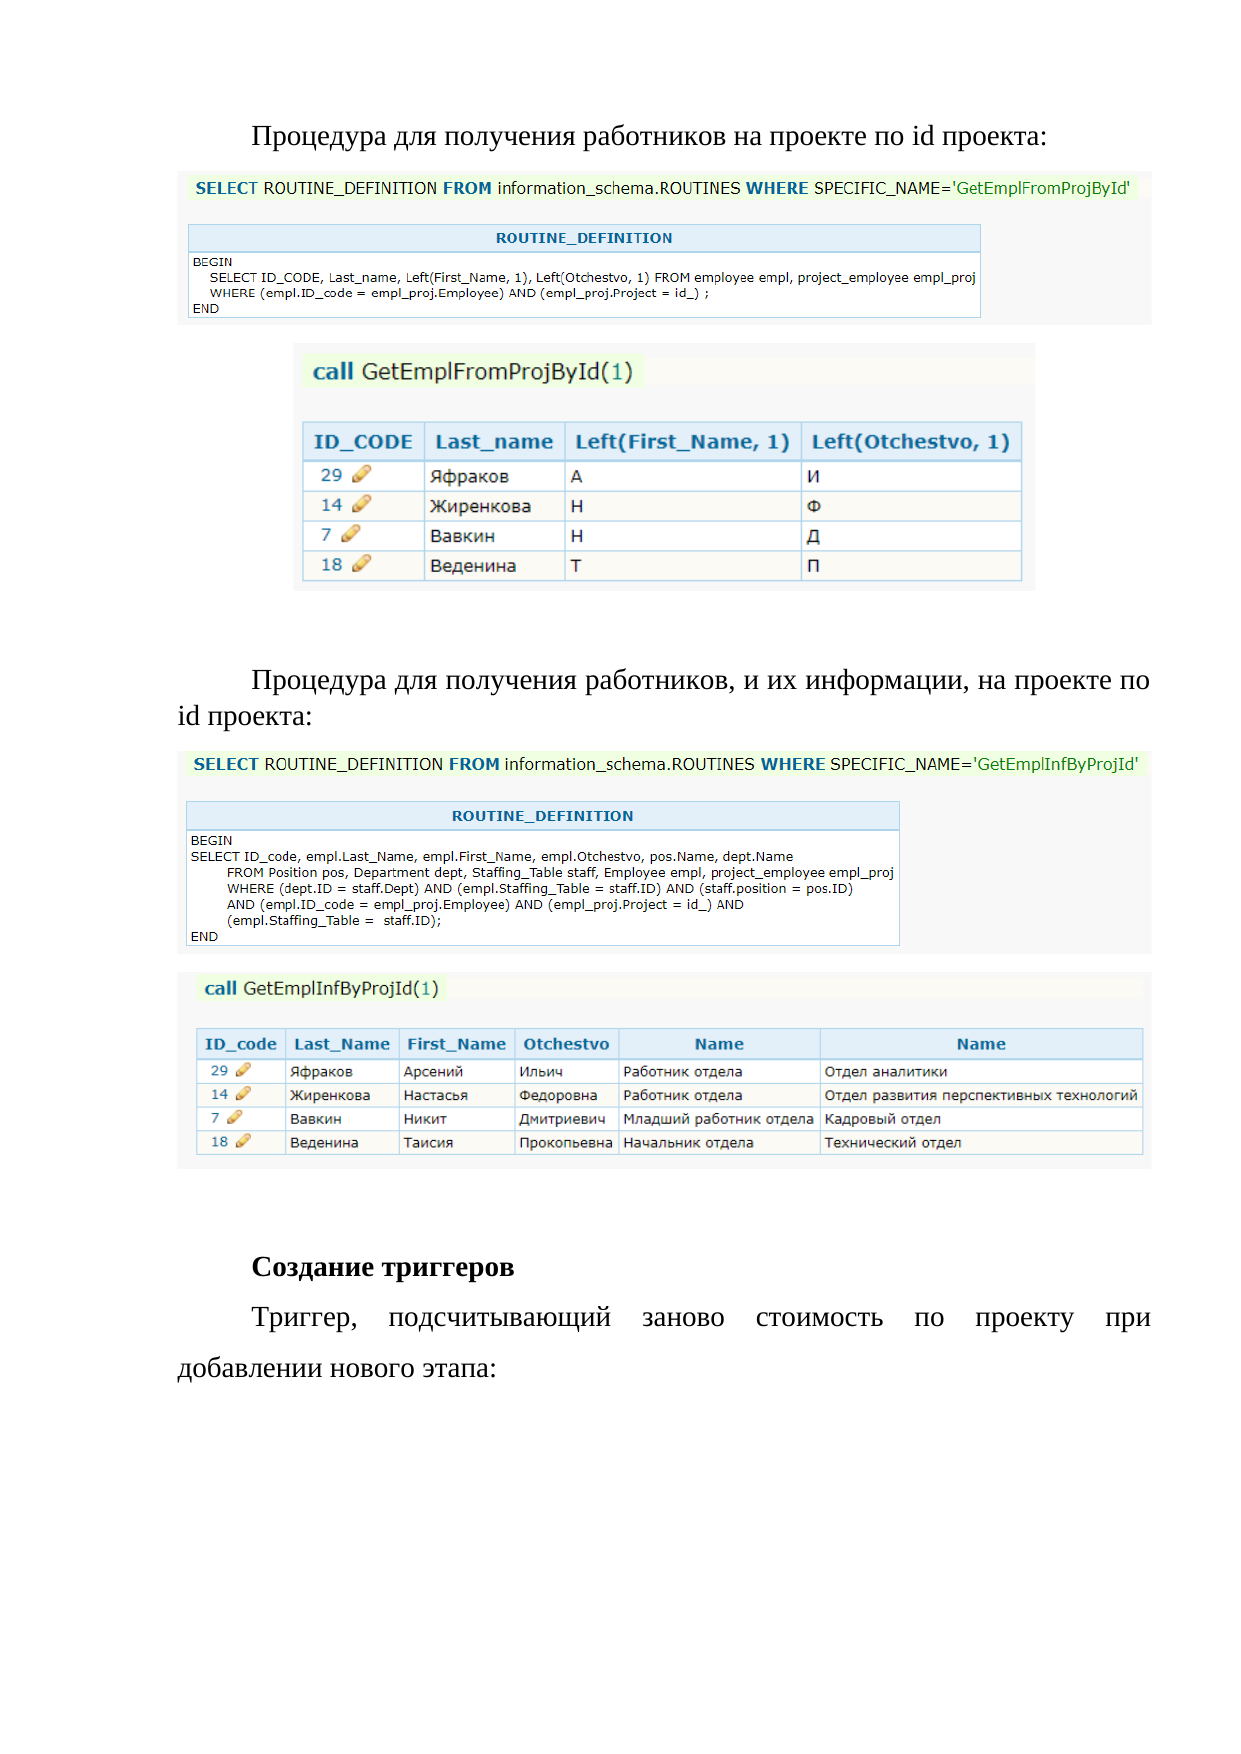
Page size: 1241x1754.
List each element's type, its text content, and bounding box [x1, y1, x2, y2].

subtitle Создание триггеров [177, 1249, 1152, 1283]
text Процедура для получения работников, и их информации, на проекте по id проекта: [177, 662, 1152, 732]
picture [177, 751, 1152, 954]
text Процедура для получения работников на проекте по id проекта: [177, 118, 1152, 152]
picture [293, 343, 1036, 591]
picture [177, 972, 1152, 1169]
picture [177, 171, 1152, 325]
text Триггер, подсчитывающий заново стоимость по проекту при добавлении нового этапа: [177, 1299, 1152, 1383]
